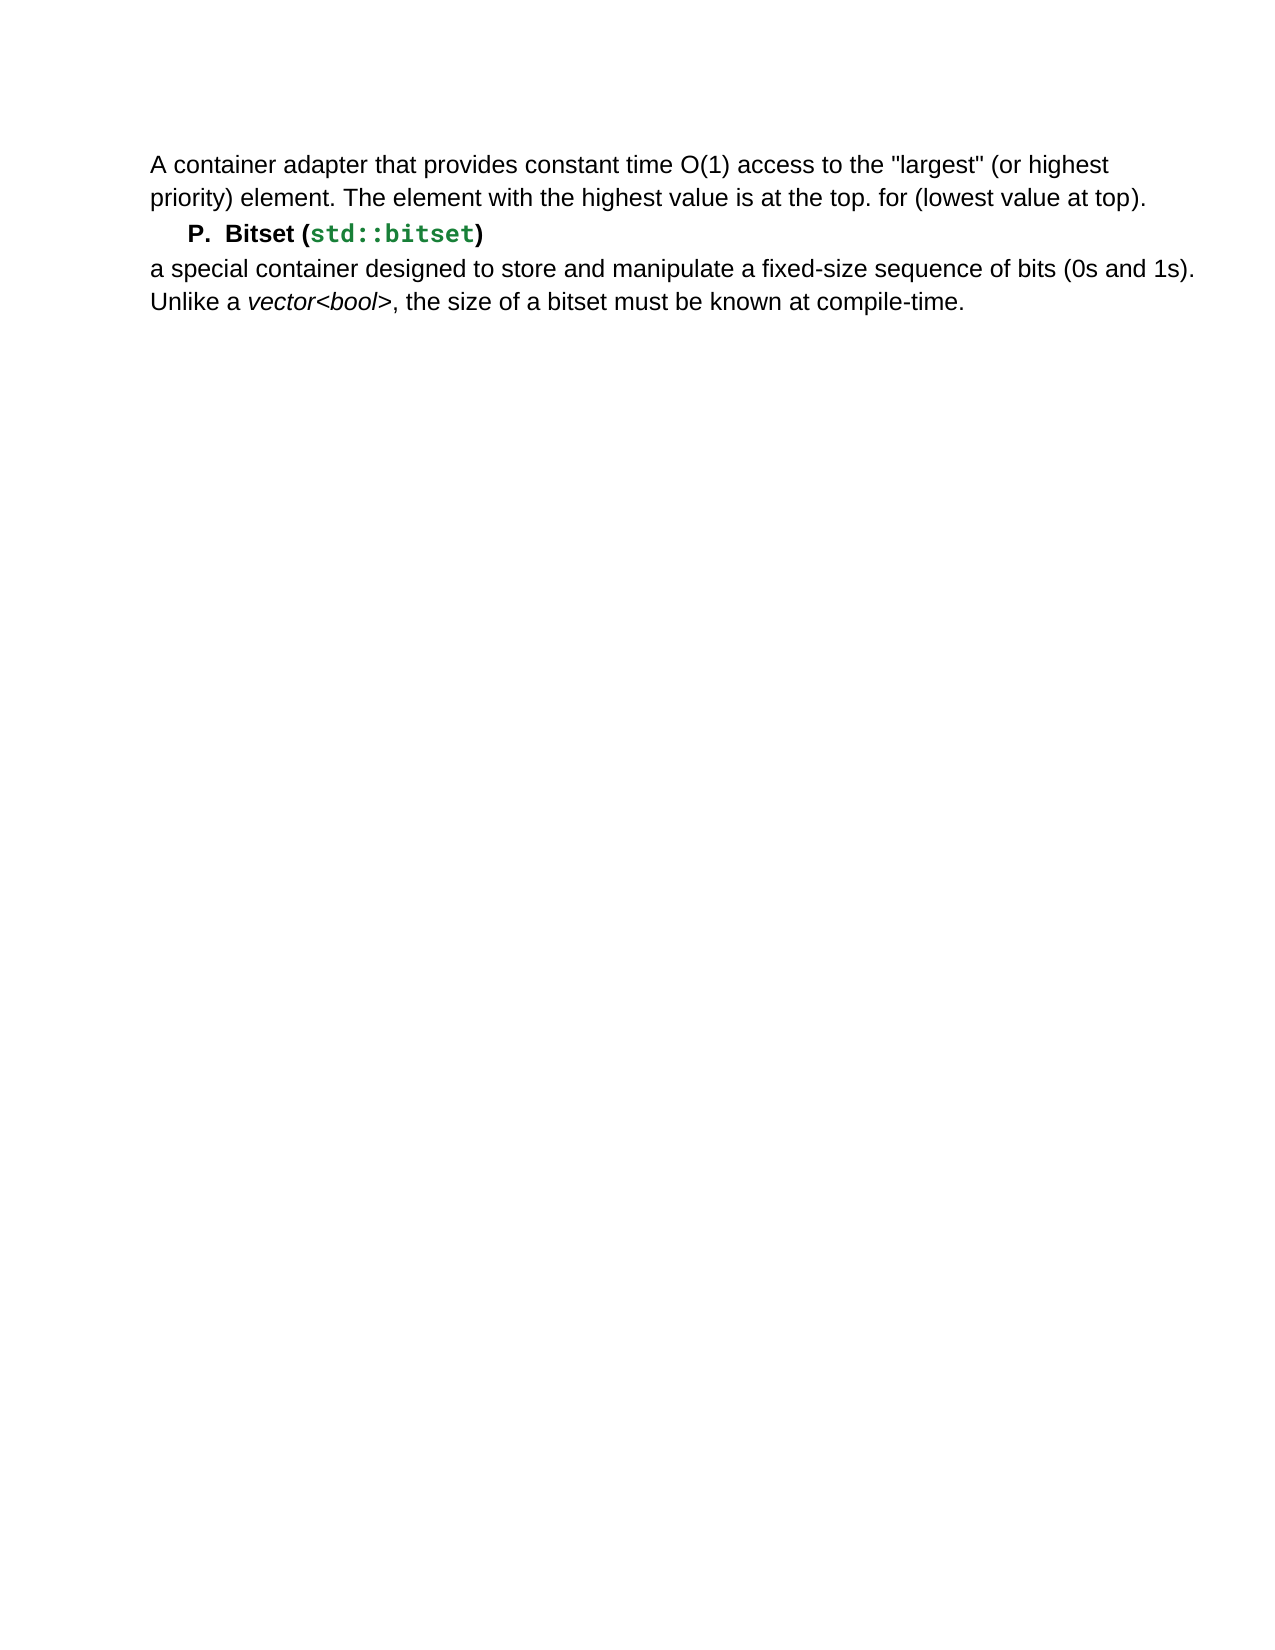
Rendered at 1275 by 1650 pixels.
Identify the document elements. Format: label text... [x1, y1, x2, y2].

text a special container designed to store and manipulate a fixed-size sequence of bits (0s and 1s). Unlike a vector<bool>, the size of a bitset must be known at compile-time. [150, 254, 1200, 316]
list Bitset (std::bitset) [187, 216, 1200, 249]
text A container adapter that provides constant time O(1) access to the "largest" (or highest priority) element. The element with the highest value is at the top. for (lowest value at top). [150, 150, 1200, 212]
